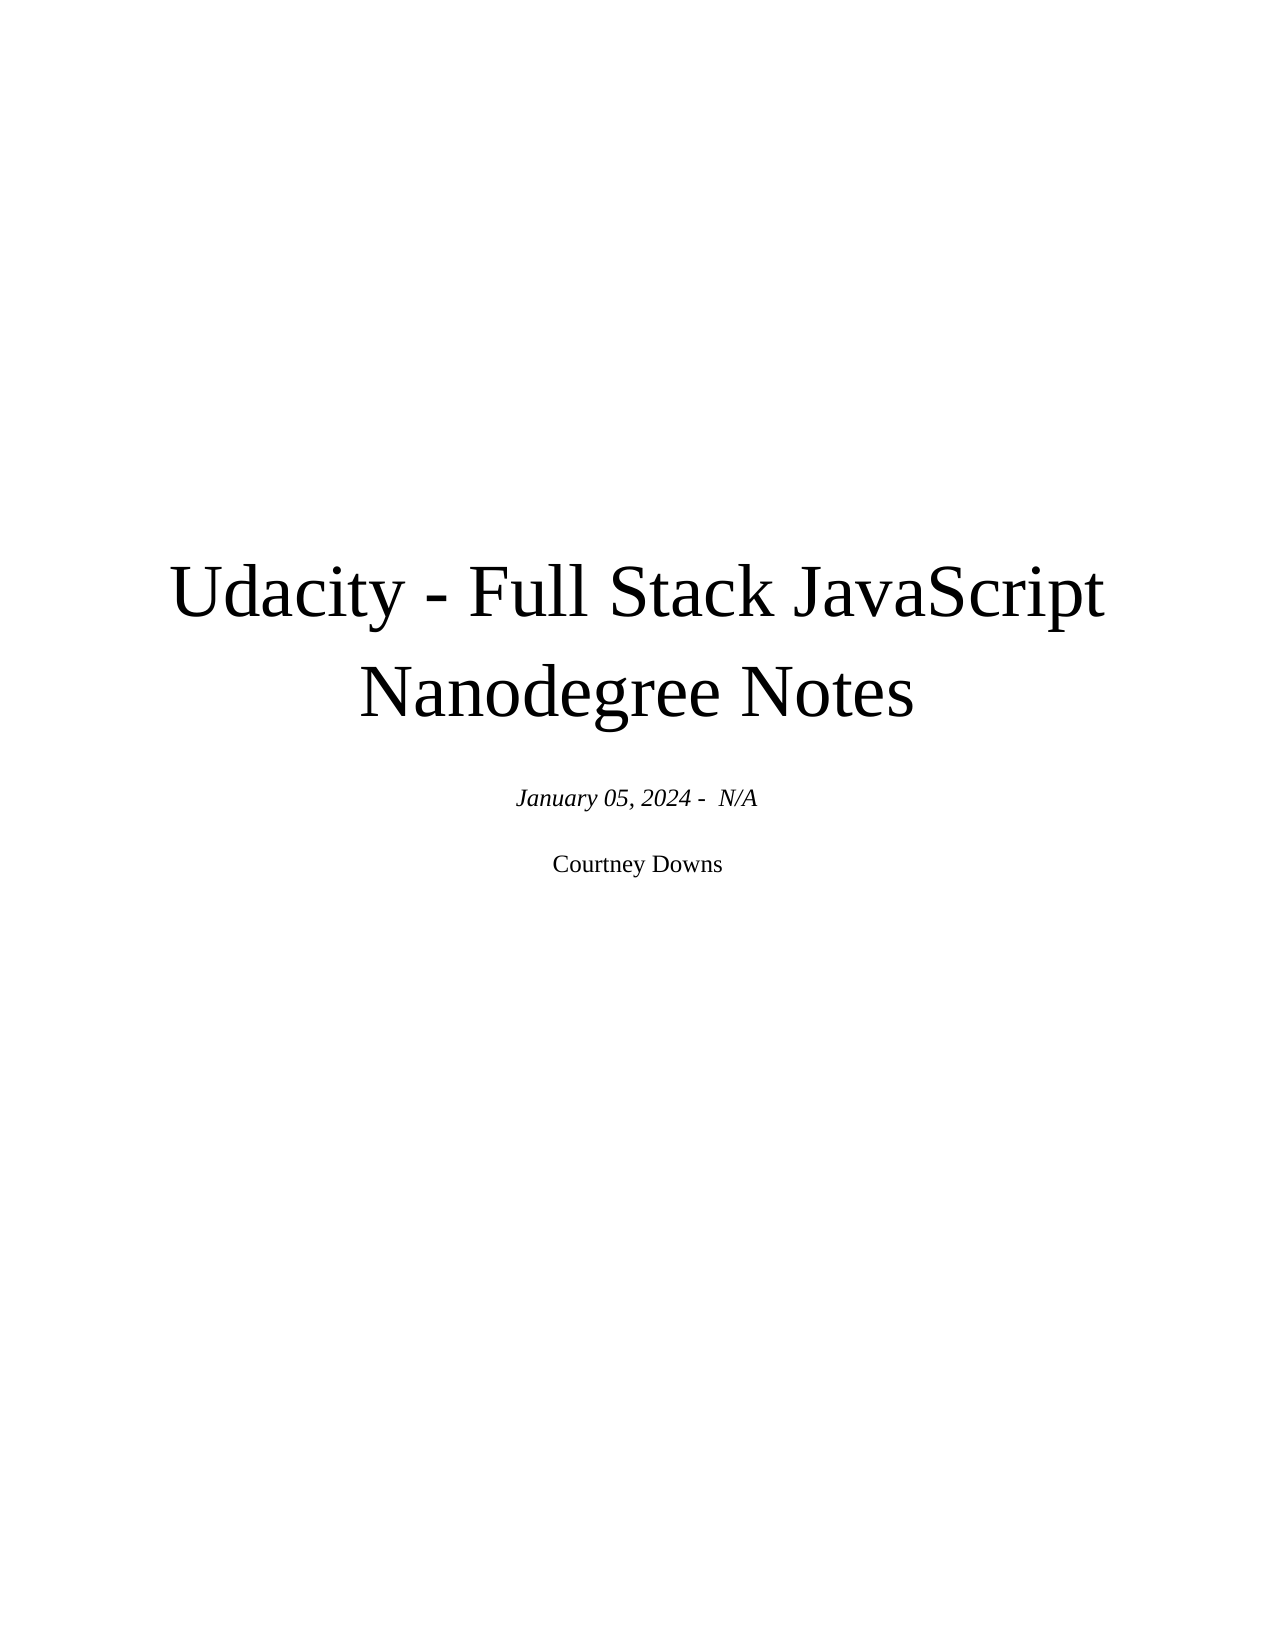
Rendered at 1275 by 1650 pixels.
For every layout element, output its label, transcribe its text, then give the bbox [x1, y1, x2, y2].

text January 05, 2024 - N/A [150, 783, 1125, 812]
text Udacity - Full Stack JavaScript Nanodegree Notes [150, 547, 1125, 732]
text Courtney Downs [150, 849, 1125, 878]
